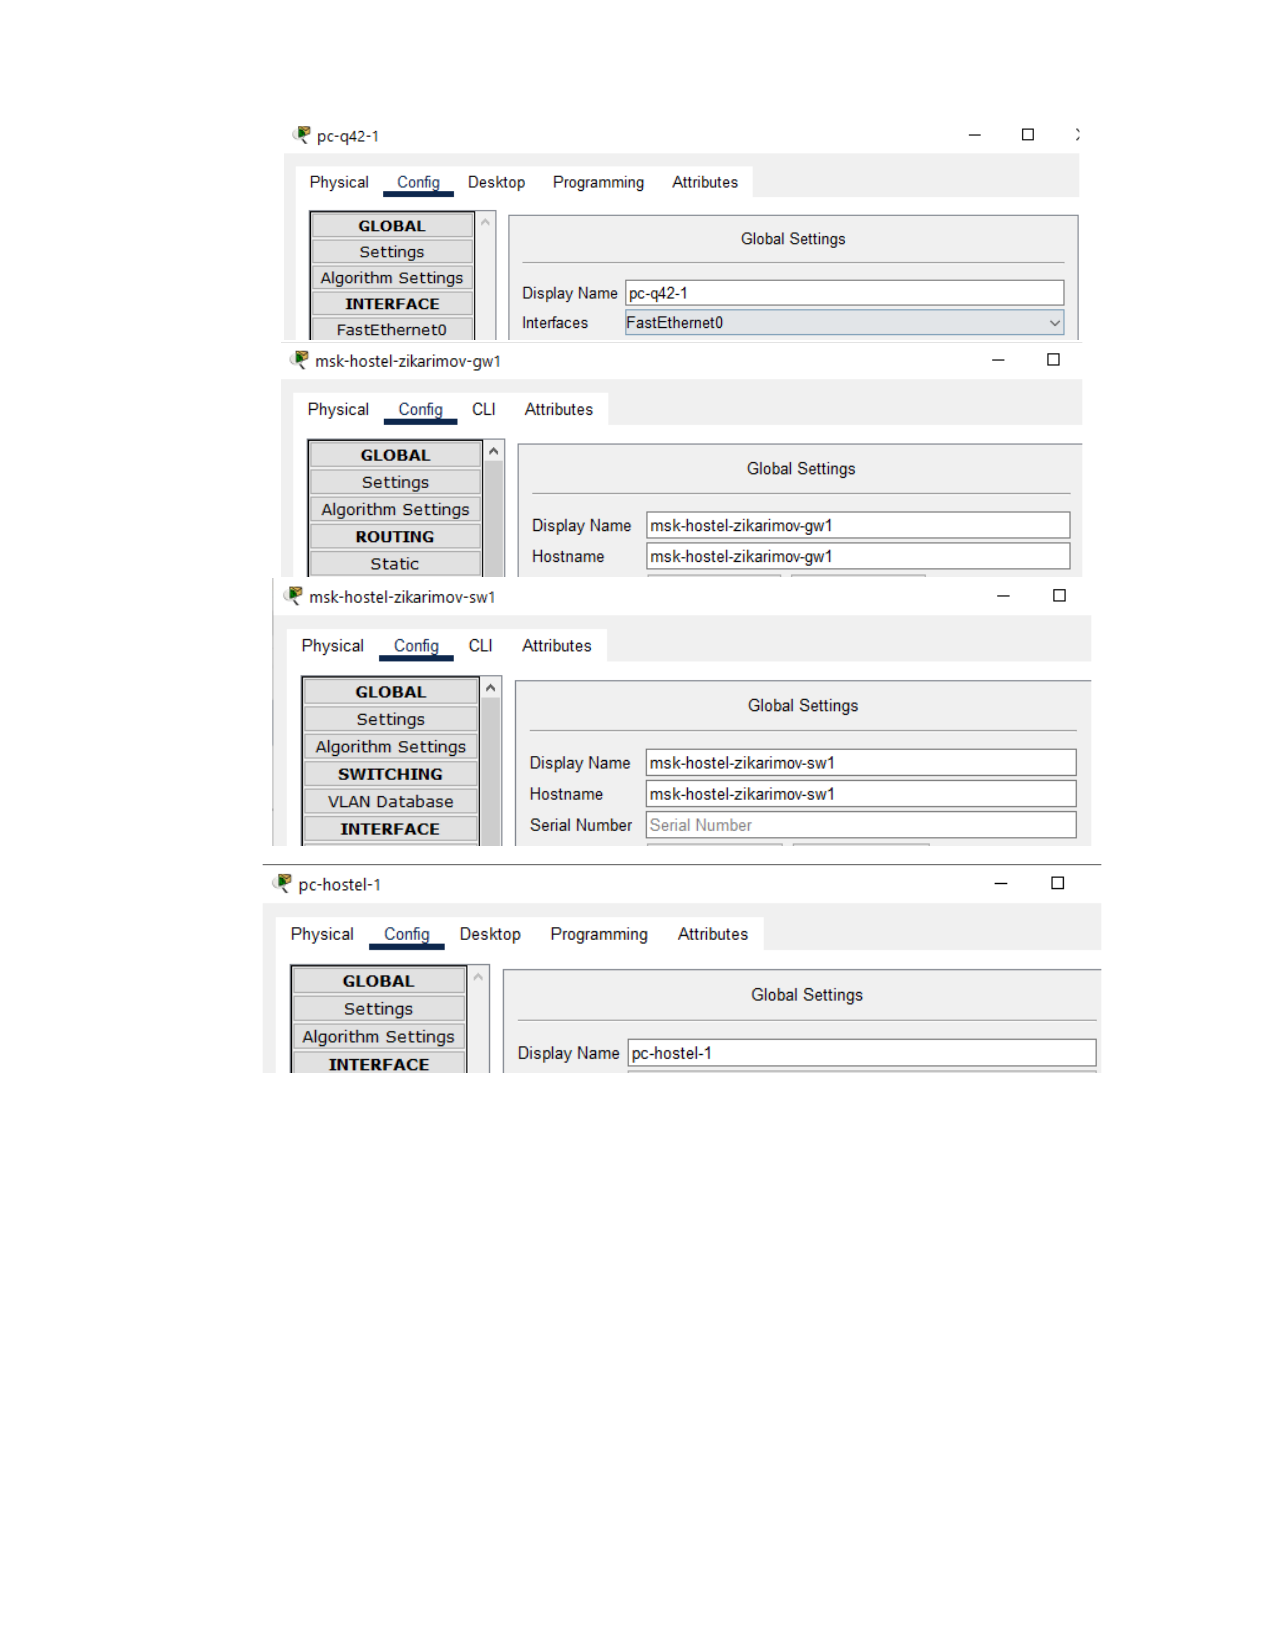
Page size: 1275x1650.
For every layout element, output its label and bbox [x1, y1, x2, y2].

picture [262, 864, 1102, 1073]
picture [284, 118, 1080, 340]
picture [272, 578, 1092, 846]
picture [281, 342, 1083, 577]
